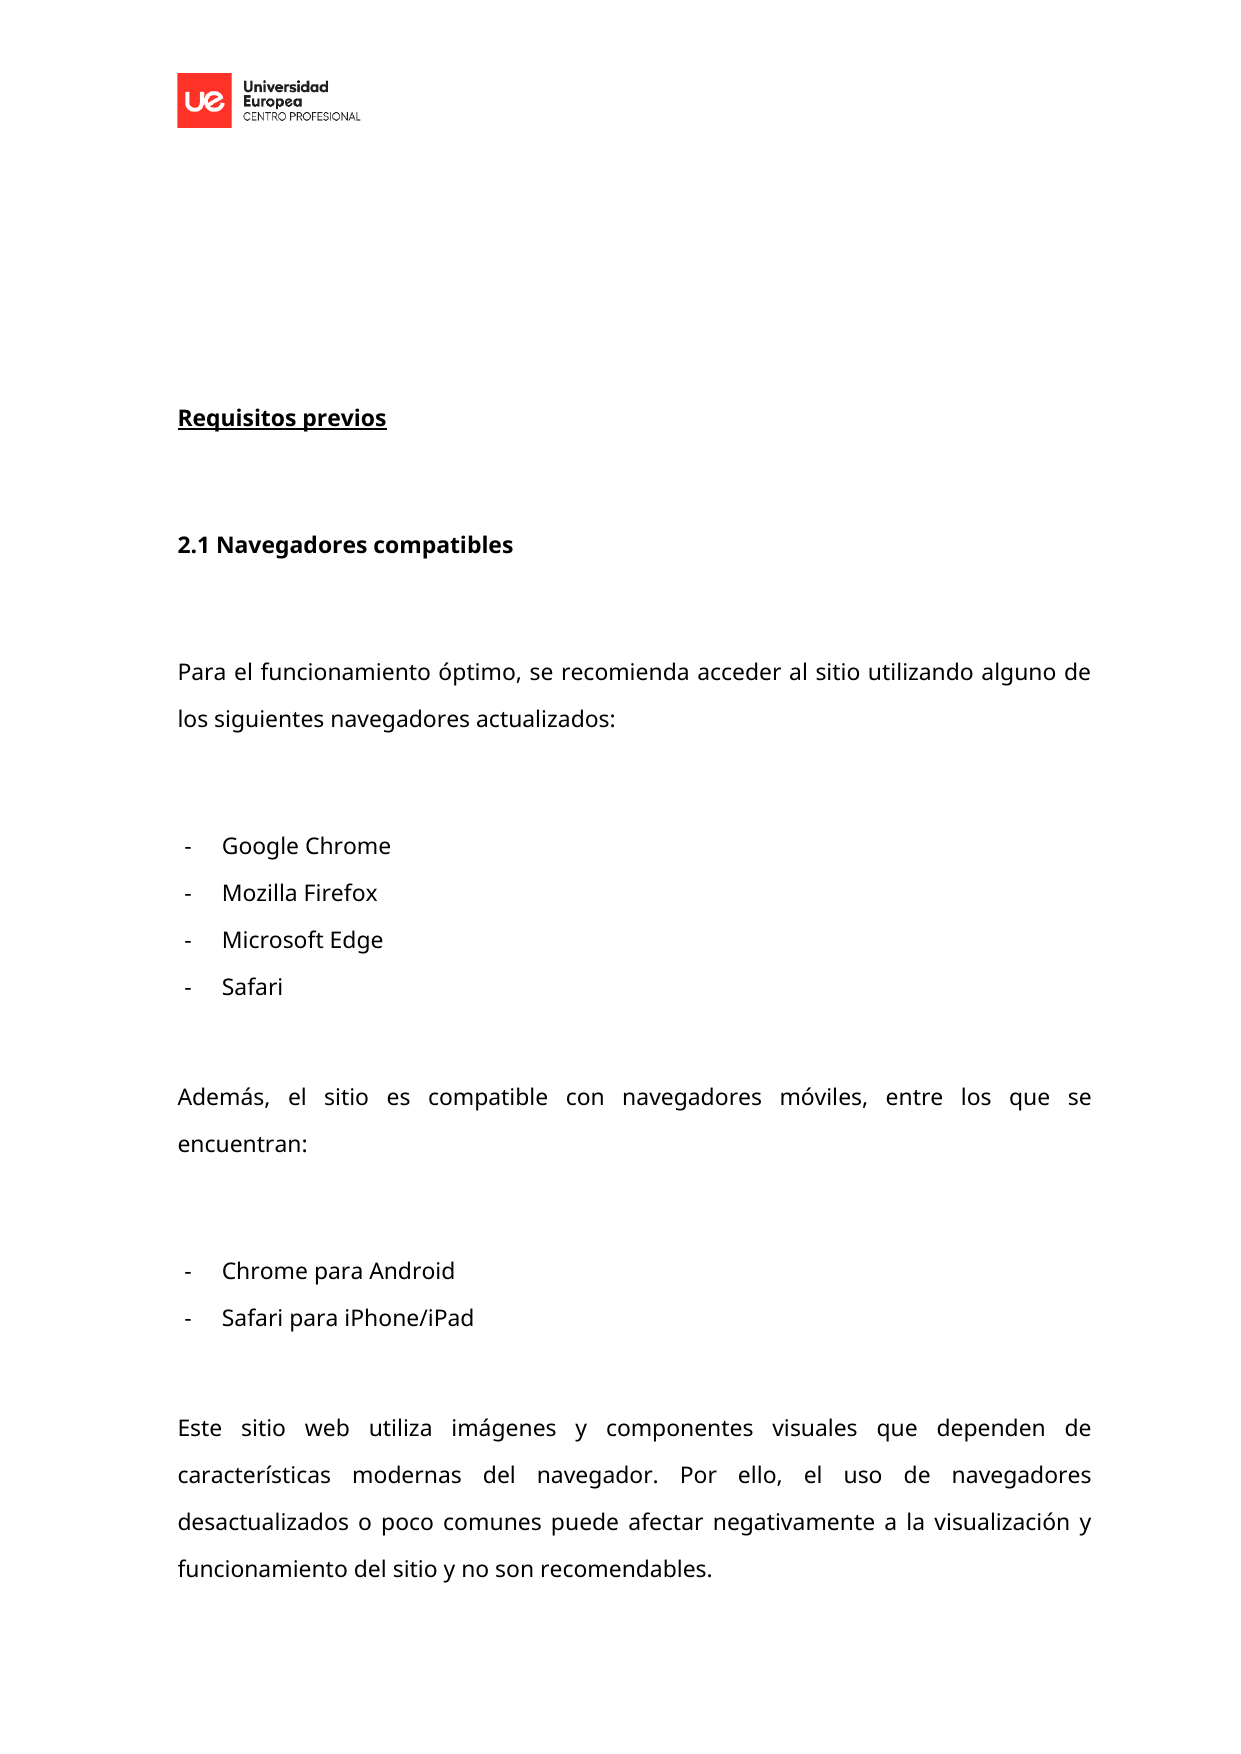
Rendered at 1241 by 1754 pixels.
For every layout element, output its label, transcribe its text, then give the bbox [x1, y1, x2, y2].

list Safari [184, 971, 1092, 1002]
list Safari para iPhone/iPad [184, 1302, 1092, 1333]
list Chrome para Android [184, 1255, 1092, 1286]
list Google Chrome [184, 830, 1092, 861]
picture [177, 73, 361, 128]
list Microsoft Edge [184, 924, 1092, 955]
text Para el funcionamiento óptimo, se recomienda acceder al sitio utilizando alguno de los siguientes navegadores actualizados: [177, 656, 1092, 734]
list Mozilla Firefox [184, 877, 1092, 908]
text Requisitos previos [177, 402, 1092, 433]
text Además, el sitio es compatible con navegadores móviles, entre los que se encuentran: [177, 1081, 1092, 1159]
text Este sitio web utiliza imágenes y componentes visuales que dependen de características modernas del navegador. Por ello, el uso de navegadores desactualizados o poco comunes puede afectar negativamente a la visualización y funcionamiento del sitio y no son recomendables. [177, 1412, 1092, 1584]
text 2.1 Navegadores compatibles [177, 529, 1092, 560]
